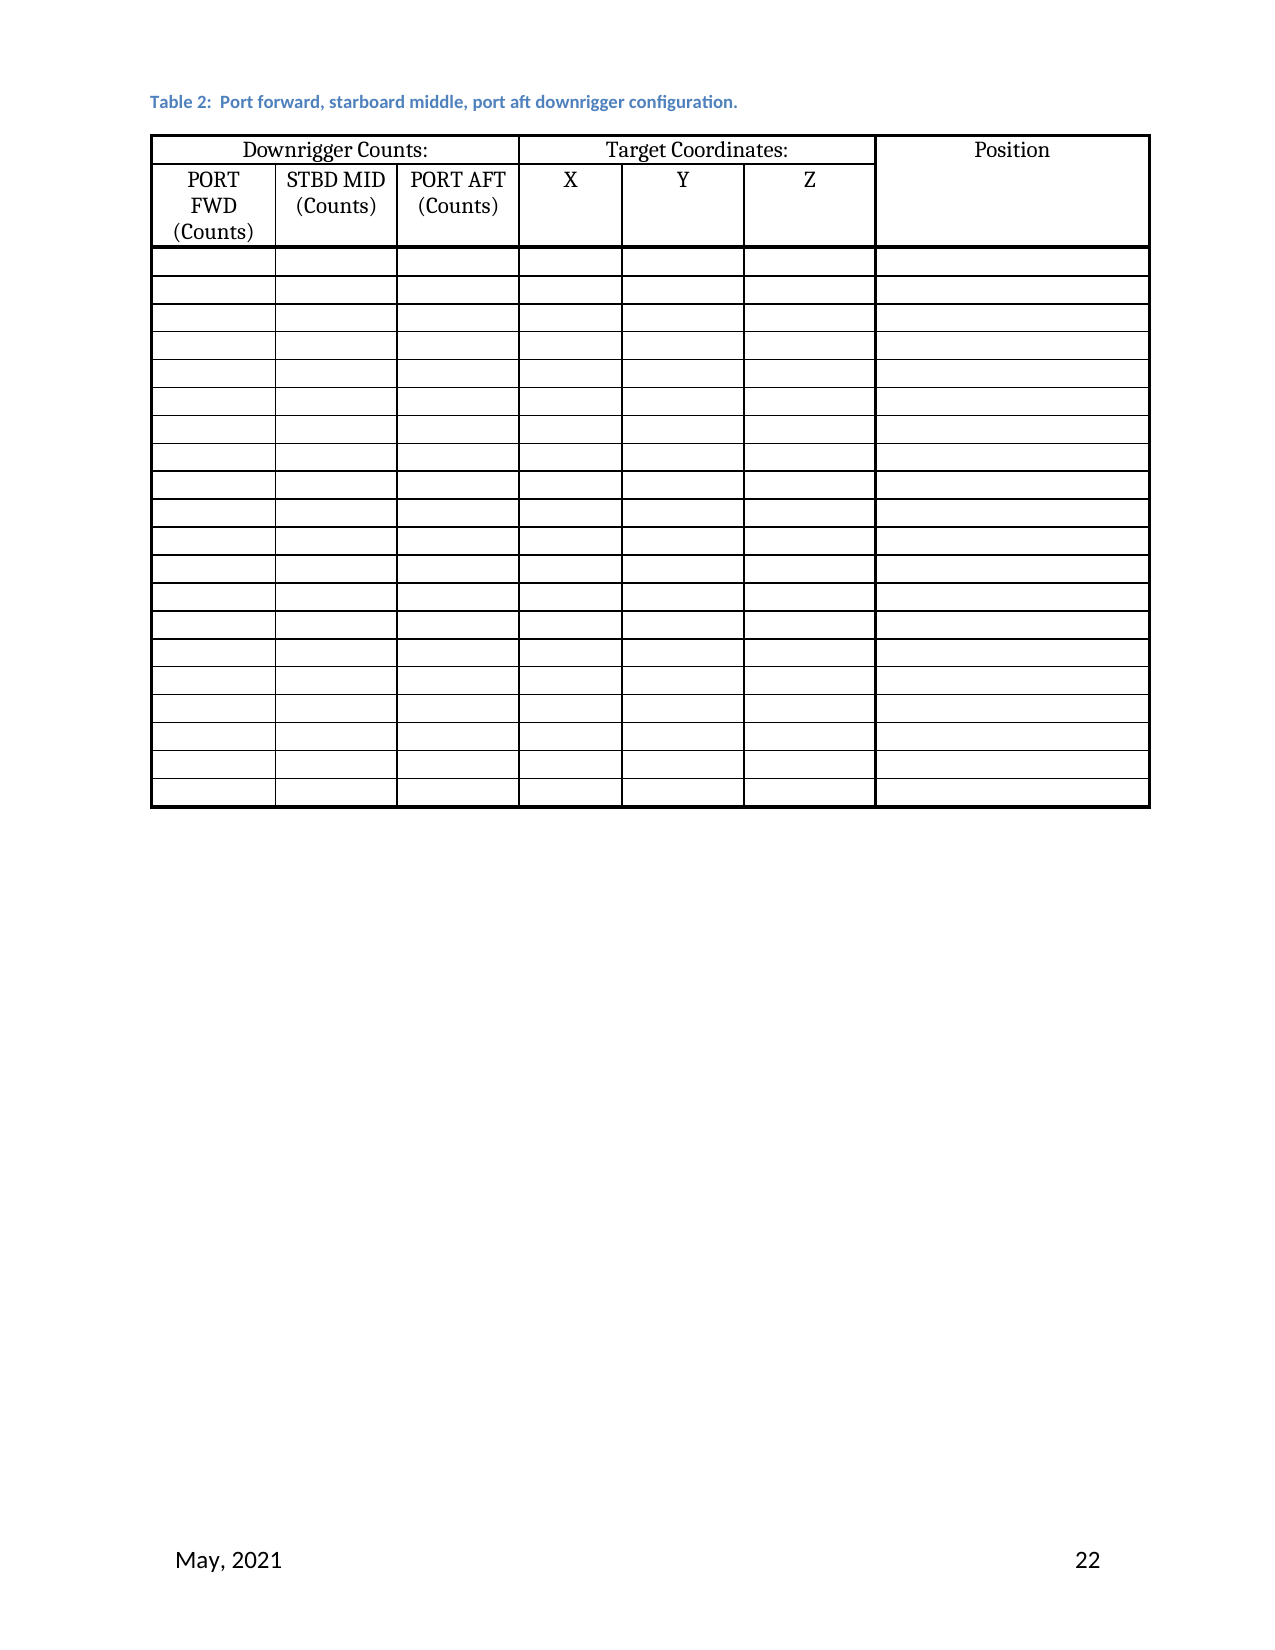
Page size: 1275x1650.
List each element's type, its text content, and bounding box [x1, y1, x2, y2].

table_cell [745, 584, 874, 610]
table_cell [276, 695, 396, 722]
table_cell [877, 277, 1148, 303]
table_cell [153, 277, 275, 303]
table_cell [520, 305, 621, 331]
table_cell [520, 779, 621, 805]
table_cell [398, 667, 518, 694]
table_cell [745, 640, 874, 666]
table_cell [276, 360, 396, 387]
table_cell [745, 723, 874, 749]
table_cell [153, 612, 275, 638]
table_cell [276, 472, 396, 498]
table_cell STBD MID (Counts) [276, 165, 396, 245]
table_cell [276, 779, 396, 805]
table_cell [623, 779, 743, 805]
table_cell [623, 277, 743, 303]
table_cell [520, 472, 621, 498]
table_cell [745, 500, 874, 526]
table_cell [520, 723, 621, 749]
table_cell [623, 612, 743, 638]
table_cell [745, 360, 874, 387]
table_cell [520, 388, 621, 414]
table_cell [520, 528, 621, 554]
table_cell [877, 723, 1148, 749]
table_cell [398, 444, 518, 470]
table_cell [877, 388, 1148, 414]
table_cell PORT AFT (Counts) [398, 165, 518, 245]
table_cell [623, 305, 743, 331]
table_cell [623, 751, 743, 777]
table_cell [398, 332, 518, 359]
table_cell [153, 249, 275, 275]
table_cell [623, 388, 743, 414]
table_cell [276, 388, 396, 414]
table_cell PORT FWD (Counts) [153, 165, 275, 245]
table_cell [520, 584, 621, 610]
table_cell [745, 249, 874, 275]
table_cell [153, 779, 275, 805]
table_cell [623, 360, 743, 387]
table_cell [276, 723, 396, 749]
table_cell [623, 640, 743, 666]
table_cell [276, 444, 396, 470]
table_cell [276, 305, 396, 331]
table_cell [153, 640, 275, 666]
table_cell [398, 528, 518, 554]
table_cell [276, 667, 396, 694]
table_cell [877, 305, 1148, 331]
table_cell [877, 472, 1148, 498]
table_cell [520, 556, 621, 582]
table_cell [398, 640, 518, 666]
table_cell [745, 305, 874, 331]
table_cell [153, 695, 275, 722]
table_cell [520, 444, 621, 470]
text Table 2: Port forward, starboard middle, port aft downrigger configuration. [150, 90, 1125, 113]
table_cell [398, 612, 518, 638]
table_cell [520, 332, 621, 359]
table_cell [745, 416, 874, 442]
table_cell [877, 695, 1148, 722]
table_cell [276, 584, 396, 610]
table_cell Y [623, 165, 743, 245]
table_cell [877, 584, 1148, 610]
table_cell [745, 472, 874, 498]
table_cell [745, 612, 874, 638]
table_cell [520, 751, 621, 777]
table_cell [745, 695, 874, 722]
table_cell [520, 360, 621, 387]
table_cell [398, 779, 518, 805]
table_cell [276, 751, 396, 777]
table_cell [623, 444, 743, 470]
table_cell [745, 277, 874, 303]
table_cell [877, 332, 1148, 359]
table_cell [623, 556, 743, 582]
table_cell [877, 360, 1148, 387]
table_cell [745, 667, 874, 694]
table_cell [153, 305, 275, 331]
table_cell [877, 779, 1148, 805]
table_cell [398, 416, 518, 442]
table_cell [745, 556, 874, 582]
table_header Position [877, 137, 1148, 245]
table_cell [276, 416, 396, 442]
table_cell [153, 556, 275, 582]
table_cell [877, 444, 1148, 470]
table_cell [520, 416, 621, 442]
table_cell [745, 528, 874, 554]
table_cell [276, 277, 396, 303]
table_header Target Coordinates: [520, 137, 874, 163]
table_cell [623, 584, 743, 610]
table_cell [745, 779, 874, 805]
table_cell [520, 249, 621, 275]
table_cell [623, 472, 743, 498]
table_cell [276, 332, 396, 359]
table_cell [153, 332, 275, 359]
table_cell [520, 277, 621, 303]
table_cell [877, 556, 1148, 582]
table_cell [276, 528, 396, 554]
table_cell [153, 751, 275, 777]
table_cell [398, 723, 518, 749]
table_cell [398, 388, 518, 414]
table_cell [398, 277, 518, 303]
table_cell [153, 388, 275, 414]
table_cell X [520, 165, 621, 245]
table_cell [623, 332, 743, 359]
table_cell [153, 723, 275, 749]
table_cell [276, 612, 396, 638]
table_cell Z [745, 165, 874, 245]
table_cell [276, 640, 396, 666]
table_cell [398, 695, 518, 722]
table_cell [398, 249, 518, 275]
table_cell [398, 472, 518, 498]
table_cell [745, 444, 874, 470]
table_cell [877, 667, 1148, 694]
table_cell [276, 249, 396, 275]
table_cell [398, 360, 518, 387]
table_cell [877, 640, 1148, 666]
table_cell [153, 500, 275, 526]
table_cell [745, 332, 874, 359]
table_cell [153, 667, 275, 694]
table_cell [276, 556, 396, 582]
table_cell [877, 249, 1148, 275]
table_cell [520, 500, 621, 526]
table_cell [153, 444, 275, 470]
table_cell [877, 612, 1148, 638]
table_cell [398, 751, 518, 777]
table_cell [520, 612, 621, 638]
table_cell [623, 528, 743, 554]
table_cell [877, 416, 1148, 442]
table_cell [623, 667, 743, 694]
table_cell [877, 500, 1148, 526]
table_cell [520, 667, 621, 694]
table_cell [398, 500, 518, 526]
table_cell [877, 751, 1148, 777]
table_cell [153, 584, 275, 610]
table_cell [153, 360, 275, 387]
table_cell [623, 723, 743, 749]
table_cell [153, 416, 275, 442]
table_cell [520, 640, 621, 666]
table_cell [398, 556, 518, 582]
table_cell [623, 416, 743, 442]
table_cell [398, 305, 518, 331]
table_cell [153, 472, 275, 498]
table_cell [623, 695, 743, 722]
table_cell [520, 695, 621, 722]
table_cell [398, 584, 518, 610]
table_cell [623, 500, 743, 526]
table_header Downrigger Counts: [153, 137, 518, 163]
table_cell [877, 528, 1148, 554]
table_cell [745, 388, 874, 414]
table_cell [745, 751, 874, 777]
table_cell [276, 500, 396, 526]
table_cell [153, 528, 275, 554]
table_cell [623, 249, 743, 275]
